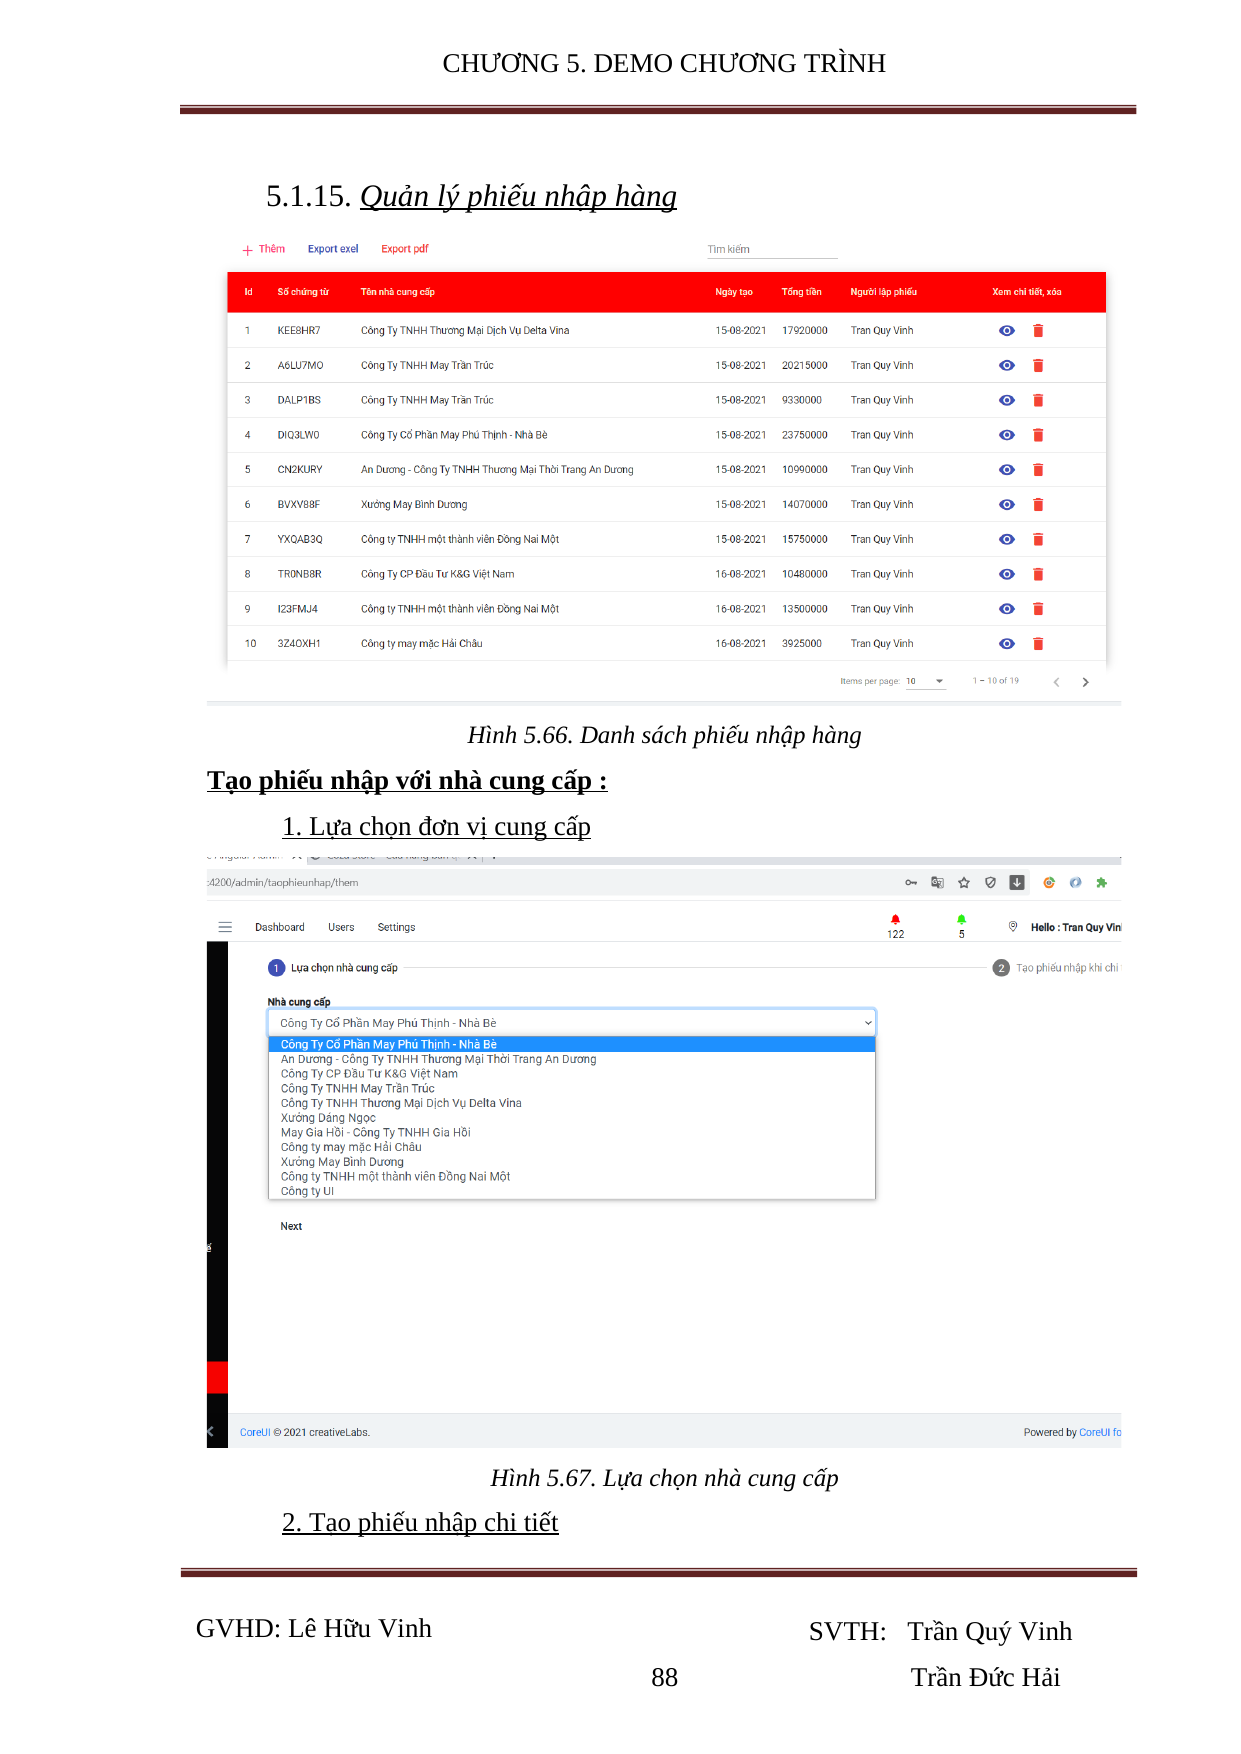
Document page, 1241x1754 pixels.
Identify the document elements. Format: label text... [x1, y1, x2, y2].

text 2. Tạo phiếu nhập chi tiết [207, 1506, 1122, 1537]
picture [206, 231, 1122, 706]
text Tạo phiếu nhập với nhà cung cấp : [207, 764, 1122, 795]
picture [206, 857, 1122, 1448]
text 1. Lựa chọn đơn vị cung cấp [207, 810, 1122, 842]
subtitle Quản lý phiếu nhập hàng [207, 177, 1122, 213]
